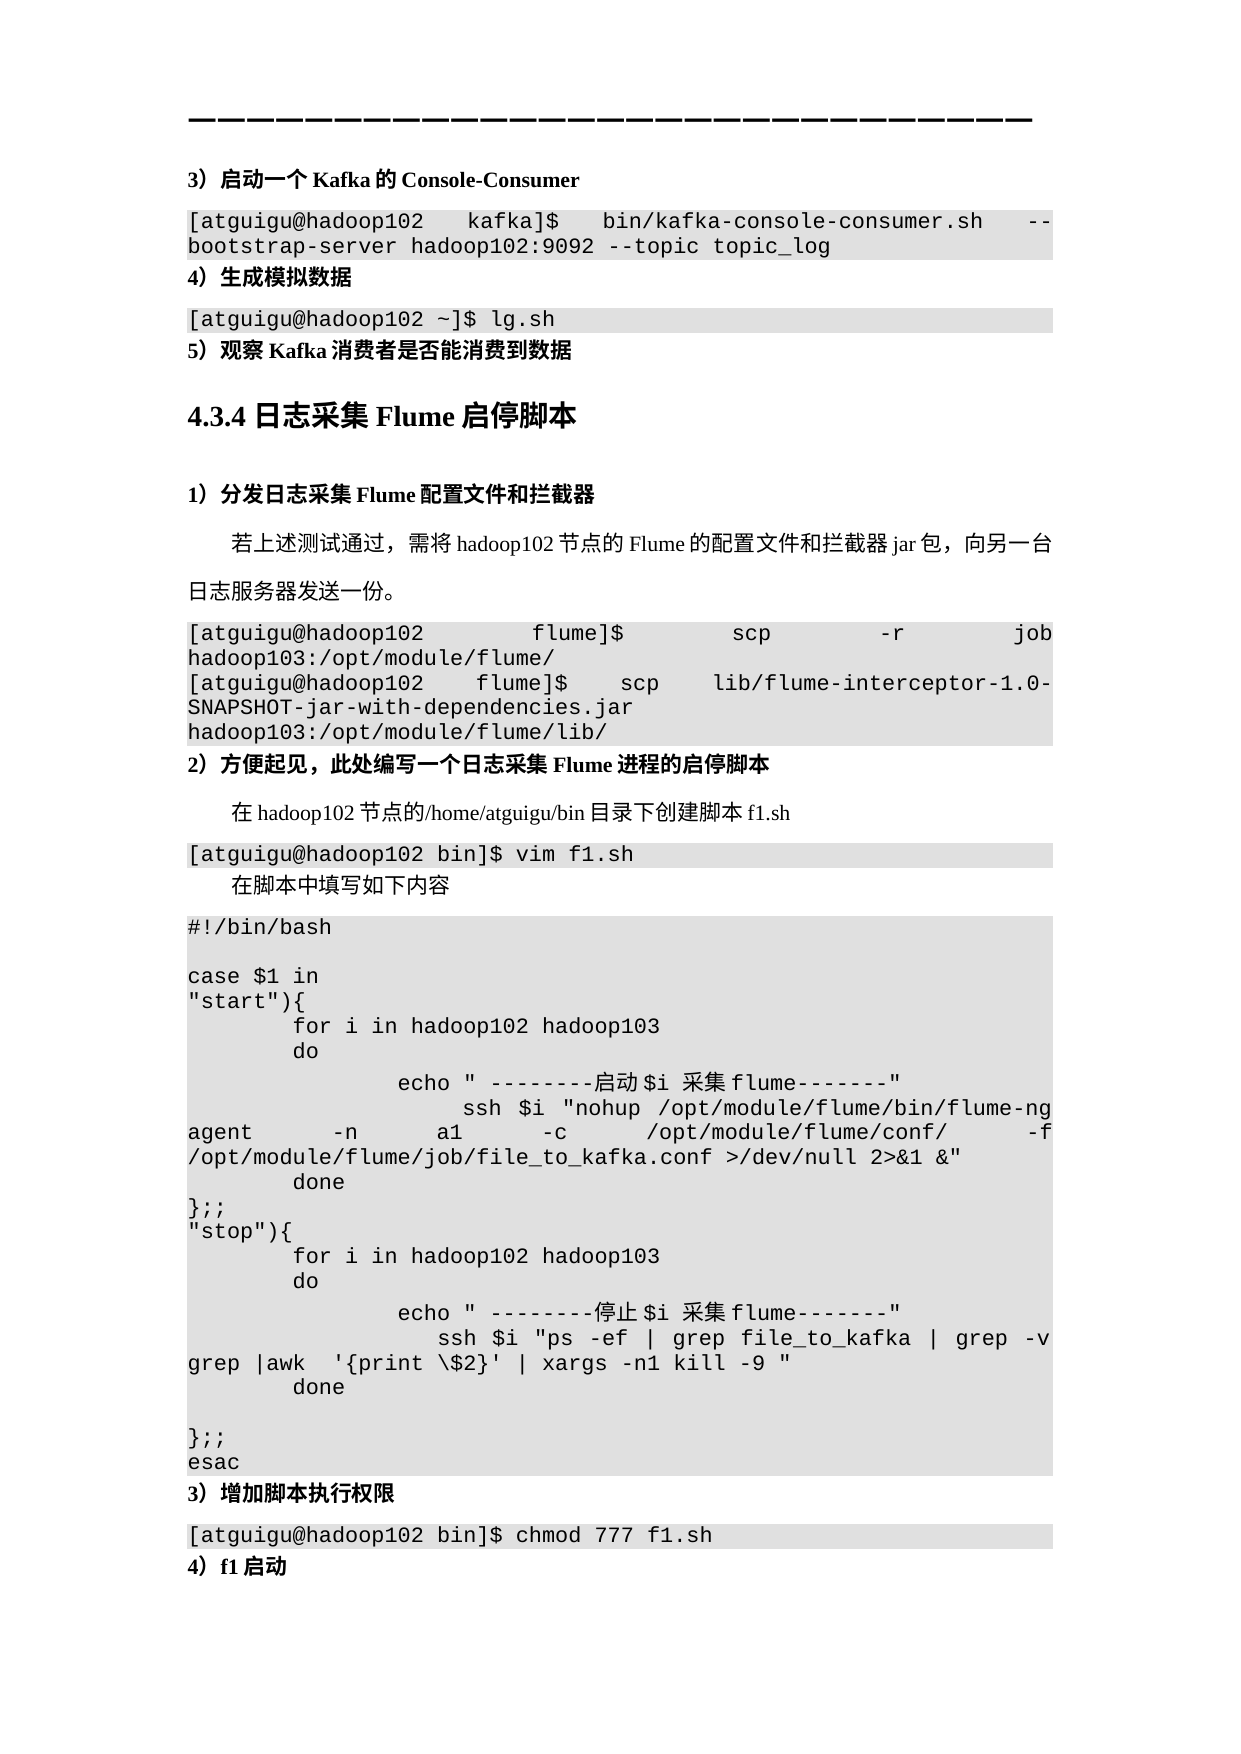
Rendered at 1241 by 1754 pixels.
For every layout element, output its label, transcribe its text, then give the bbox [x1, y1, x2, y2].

text #!/bin/bash [187, 916, 1053, 941]
text 3）增加脚本执行权限 [187, 1476, 1053, 1508]
text };; [187, 1196, 1053, 1221]
text 在hadoop102节点的/home/atguigu/bin目录下创建脚本f1.sh [187, 794, 1053, 827]
text case $1 in [187, 966, 1053, 990]
text echo " --------启动 $i 采集flume-------" [187, 1065, 1053, 1097]
text 2）方便起见，此处编写一个日志采集Flume进程的启停脚本 [187, 746, 1053, 779]
text for i in hadoop102 hadoop103 [187, 1015, 1053, 1040]
subtitle 4.3.4 日志采集Flume启停脚本 [187, 381, 1053, 446]
text 若上述测试通过，需将hadoop102节点的Flume的配置文件和拦截器jar包，向另一台日志服务器发送一份。 [187, 525, 1053, 606]
text ssh $i "ps -ef | grep file_to_kafka | grep -v grep |awk '{print \$2}' | xargs -n1 kill -9 " [187, 1327, 1053, 1377]
text [atguigu@hadoop102 flume]$ scp lib/flume-interceptor-1.0-SNAPSHOT-jar-with-dependencies.jar hadoop103:/opt/module/flume/lib/ [187, 672, 1053, 746]
text 1）分发日志采集Flume配置文件和拦截器 [187, 477, 1053, 509]
text ssh $i "nohup /opt/module/flume/bin/flume-ng agent -n a1 -c /opt/module/flume/conf/ -f /opt/module/flume/job/file_to_kafka.conf >/dev/null 2>&1 &" [187, 1097, 1053, 1171]
text 在脚本中填写如下内容 [187, 868, 1053, 900]
text [atguigu@hadoop102 bin]$ vim f1.sh [187, 843, 1053, 868]
text [atguigu@hadoop102 bin]$ chmod 777 f1.sh [187, 1524, 1053, 1549]
text 4）生成模拟数据 [187, 260, 1053, 292]
text done [187, 1171, 1053, 1196]
text "start"){ [187, 990, 1053, 1015]
text "stop"){ [187, 1221, 1053, 1245]
text 4）f1启动 [187, 1549, 1053, 1581]
text for i in hadoop102 hadoop103 [187, 1245, 1053, 1270]
text [atguigu@hadoop102 kafka]$ bin/kafka-console-consumer.sh --bootstrap-server hadoop102:9092 --topic topic_log [187, 210, 1053, 260]
text [atguigu@hadoop102 ~]$ lg.sh [187, 308, 1053, 333]
text };; [187, 1426, 1053, 1451]
text do [187, 1040, 1053, 1065]
text 3）启动一个Kafka的Console-Consumer [187, 162, 1053, 194]
text 5）观察Kafka消费者是否能消费到数据 [187, 333, 1053, 366]
text [atguigu@hadoop102 flume]$ scp -r job hadoop103:/opt/module/flume/ [187, 622, 1053, 672]
text done [187, 1377, 1053, 1401]
text esac [187, 1451, 1053, 1476]
text do [187, 1270, 1053, 1295]
text echo " --------停止 $i 采集flume-------" [187, 1295, 1053, 1327]
